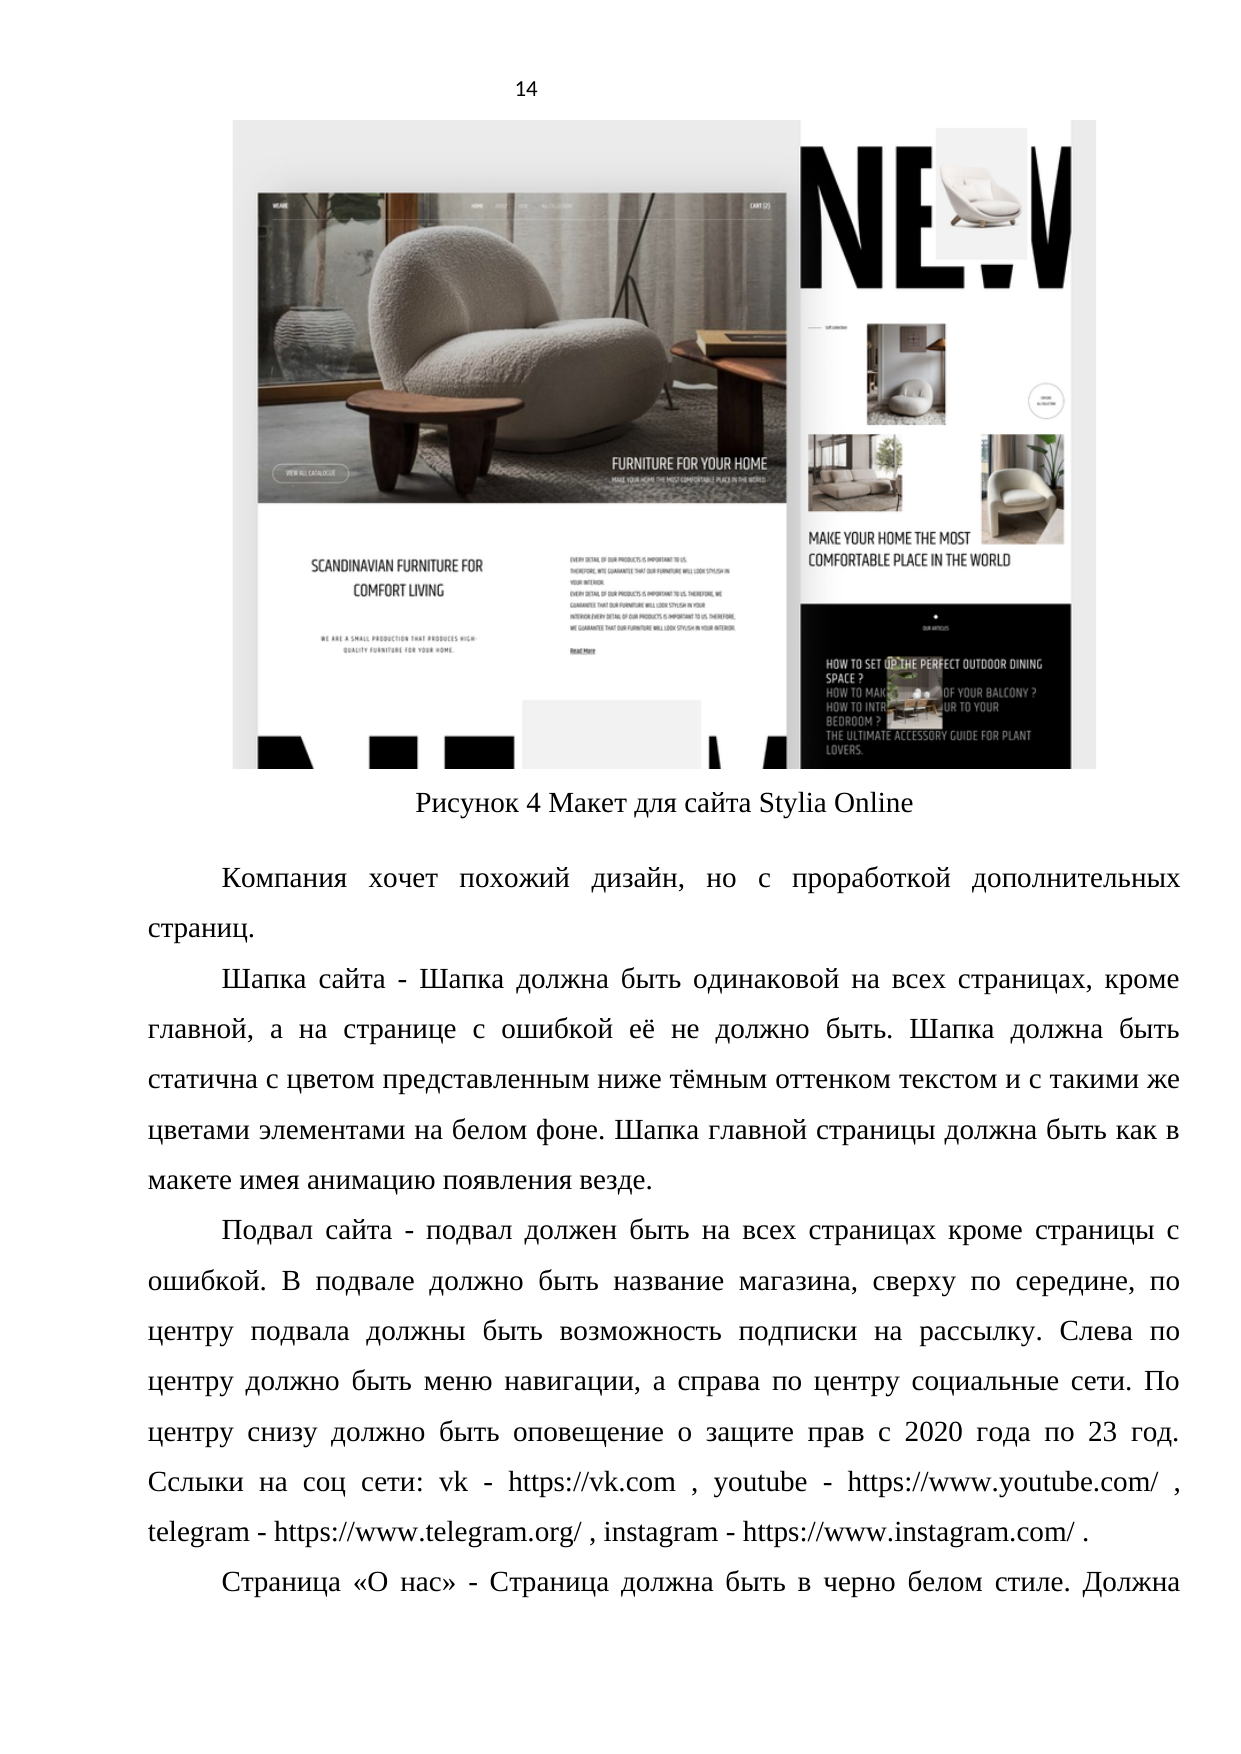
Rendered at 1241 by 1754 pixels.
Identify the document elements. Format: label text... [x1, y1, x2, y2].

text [148, 1564, 1181, 1598]
text Шапка сайта - Шапка должна быть одинаковой на всех страницах, кроме главной, а на странице с ошибкой её не должно быть. Шапка должна быть статична с цветом представленным ниже тёмным оттенком текстом и с такими же цветами элементами на белом фоне. Шапка главной страницы должна быть как в макете имея анимацию появления везде. [148, 961, 1181, 1196]
text Компания хочет похожий дизайн, но с проработкой дополнительных страниц. [148, 860, 1181, 944]
picture [232, 120, 1097, 769]
text Рисунок 4 Макет для сайта Stylia Online [148, 785, 1181, 818]
text Подвал сайта - подвал должен быть на всех страницах кроме страницы с ошибкой. В подвале должно быть название магазина, сверху по середине, по центру подвала должны быть возможность подписки на рассылку. Слева по центру должно быть меню навигации, а справа по центру социальные сети. По центру снизу должно быть оповещение о защите прав с 2020 года по 23 год. Сслыки на соц сети: vk - https://vk.com , youtube - https://www.youtube.com/ , telegram - https://www.telegram.org/ , instagram - https://www.instagram.com/ . [148, 1212, 1181, 1548]
